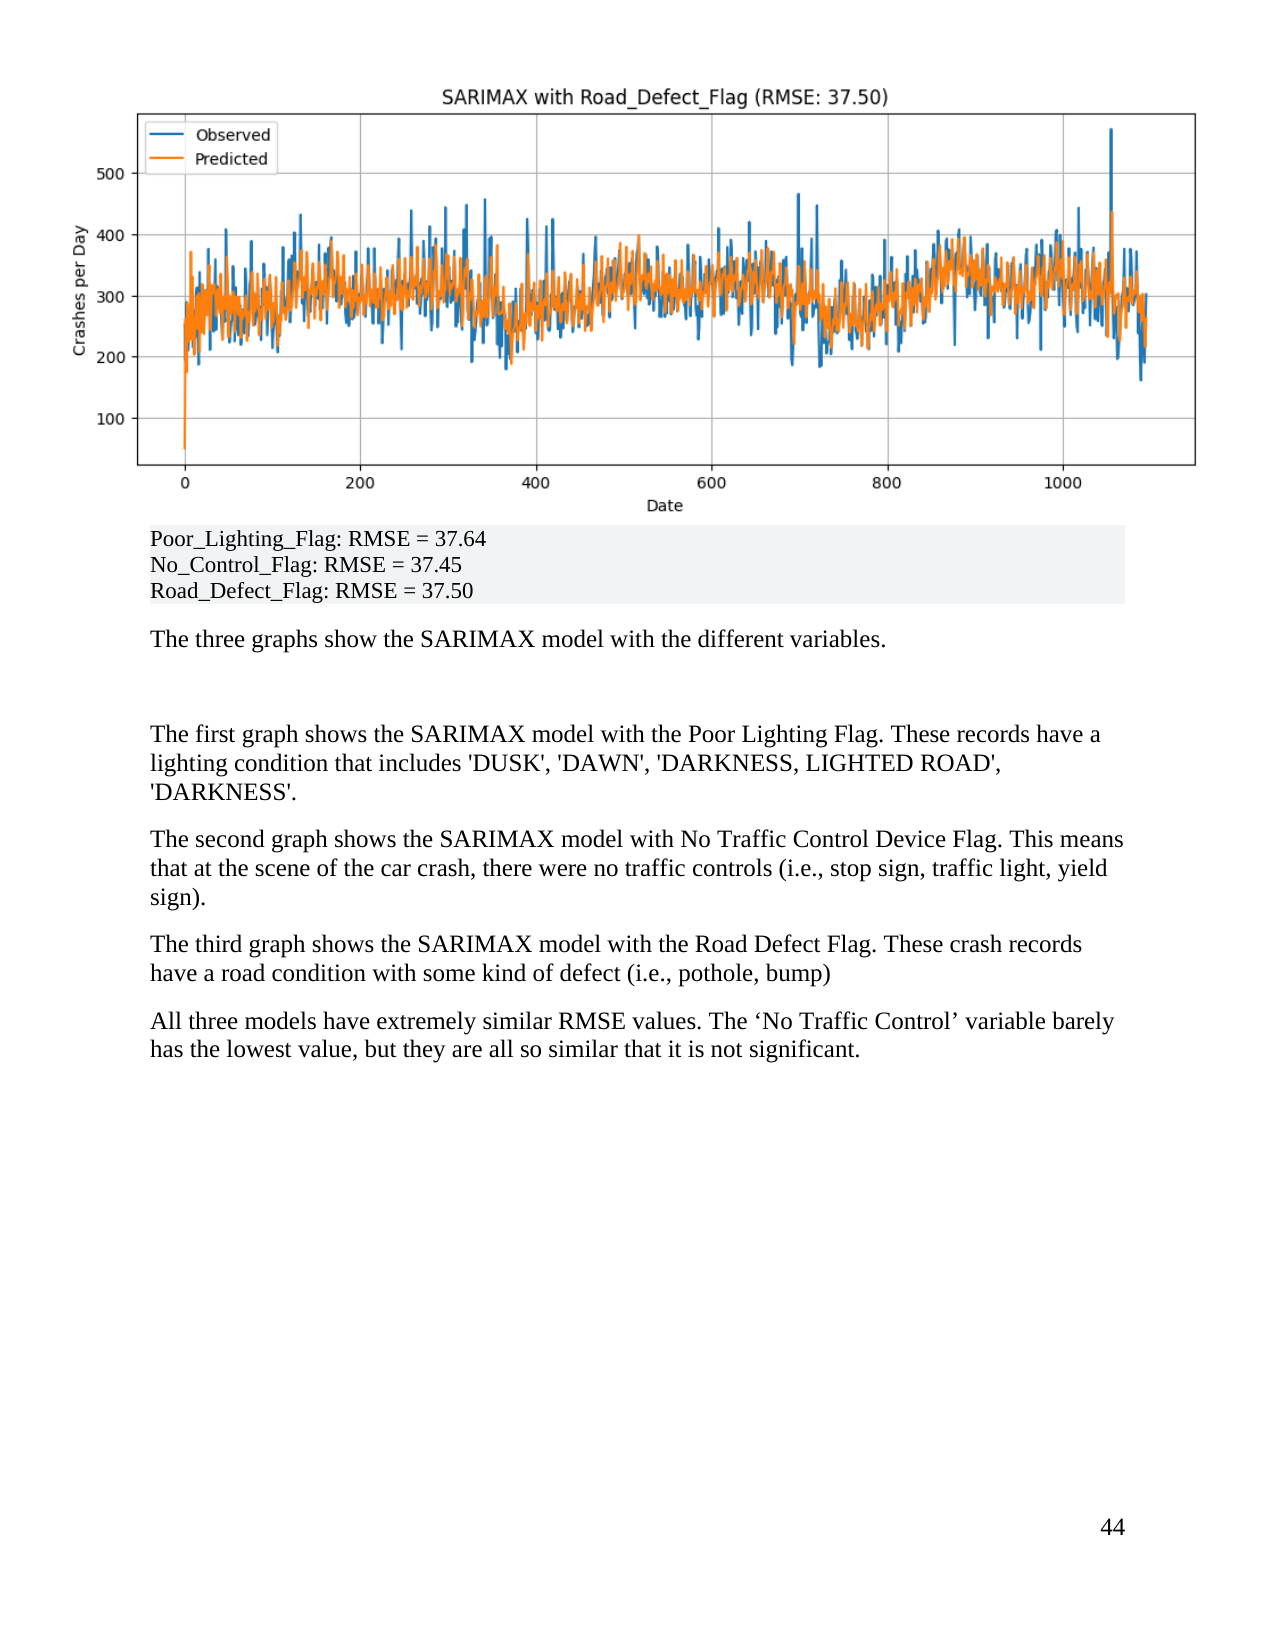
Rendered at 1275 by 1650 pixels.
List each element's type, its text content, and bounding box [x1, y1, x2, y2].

text The second graph shows the SARIMAX model with No Traffic Control Device Flag. This means that at the scene of the car crash, there were no traffic controls (i.e., stop sign, traffic light, yield sign). [150, 824, 1125, 911]
text The first graph shows the SARIMAX model with the Poor Lighting Flag. These records have a lighting condition that includes 'DUSK', 'DAWN', 'DARKNESS, LIGHTED ROAD', 'DARKNESS'. [150, 719, 1125, 806]
picture [62, 78, 1205, 525]
text The third graph shows the SARIMAX model with the Road Defect Flag. These crash records have a road condition with some kind of defect (i.e., pothole, bump) [150, 929, 1125, 987]
text Poor_Lighting_Flag: RMSE = 37.64 No_Control_Flag: RMSE = 37.45 Road_Defect_Flag: RMSE = 37.50 [150, 525, 1125, 604]
text All three models have extremely similar RMSE values. The ‘No Traffic Control’ variable barely has the lowest value, but they are all so similar that it is not significant. [150, 1006, 1125, 1063]
text The three graphs show the SARIMAX model with the different variables. [150, 624, 1125, 653]
